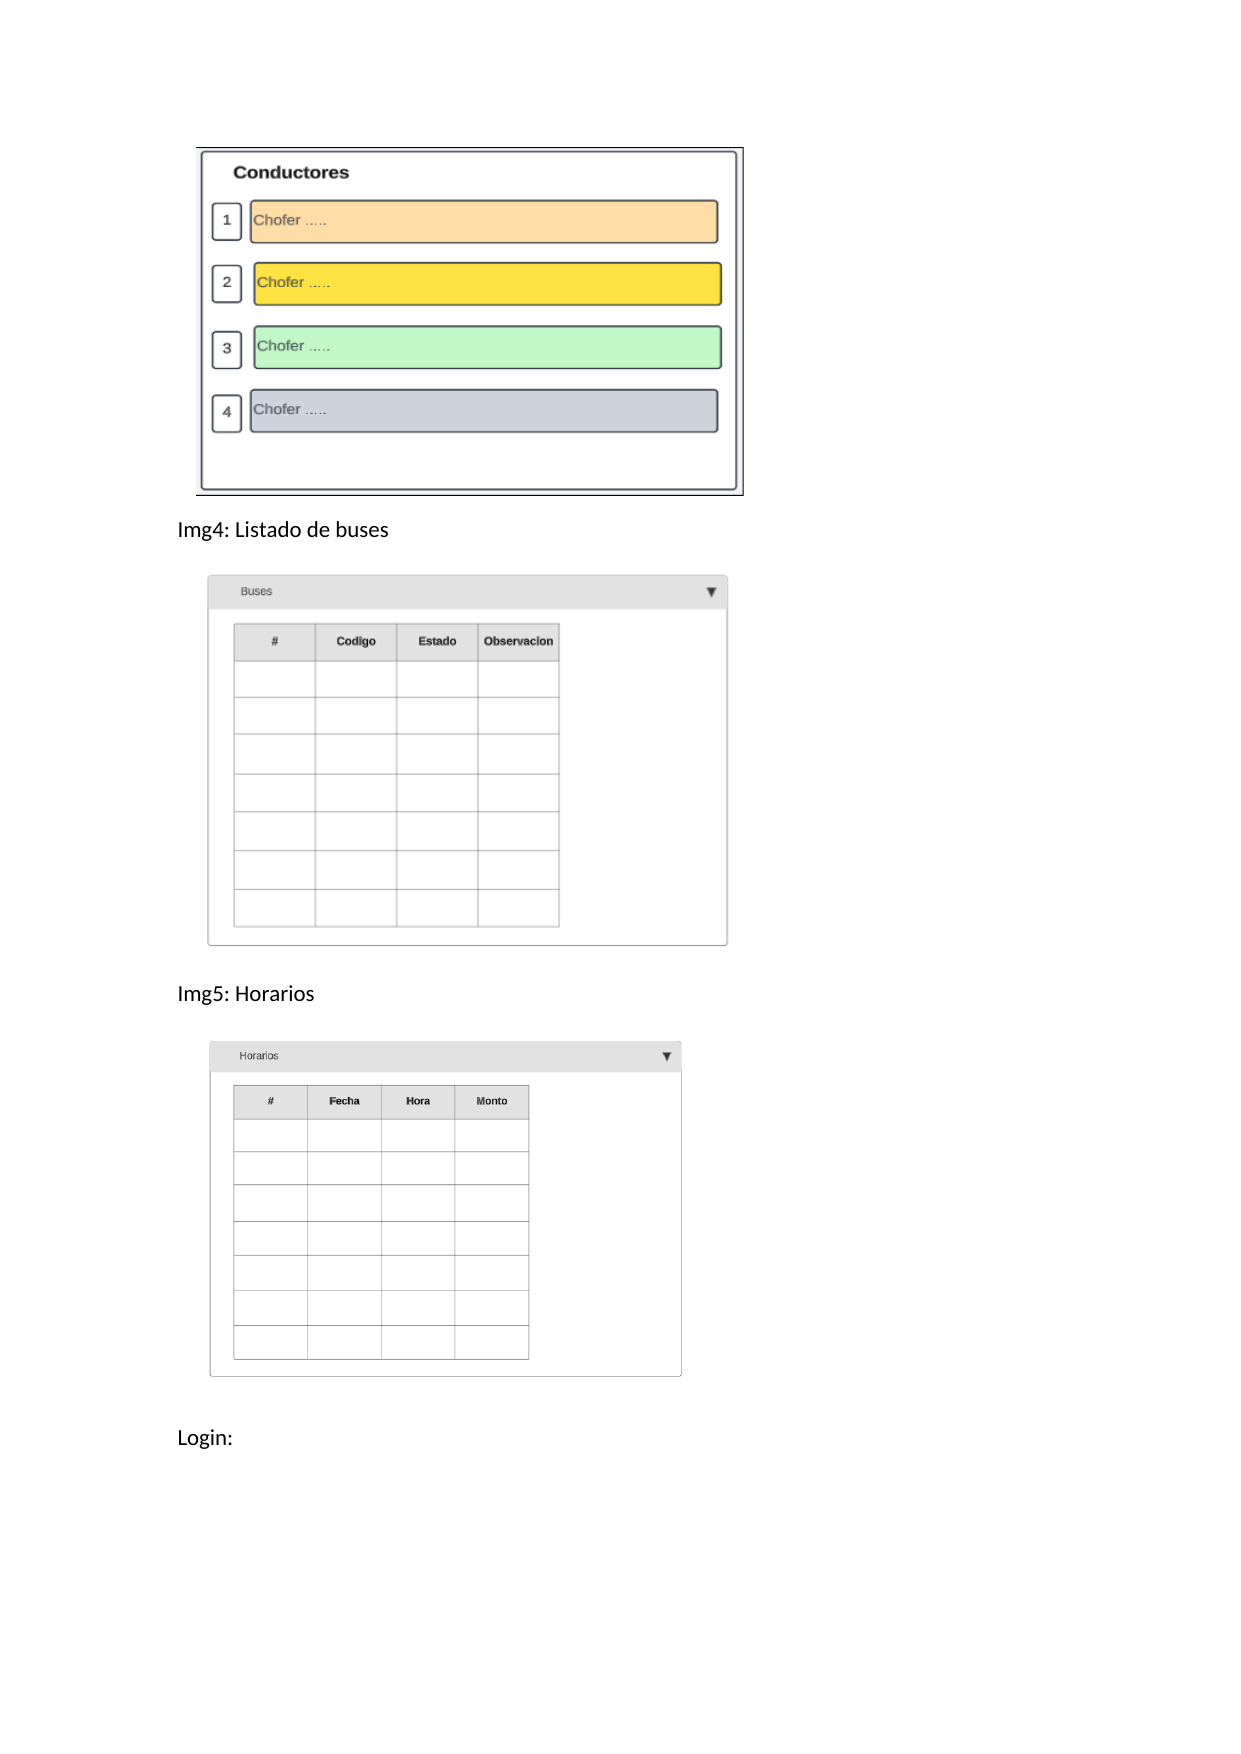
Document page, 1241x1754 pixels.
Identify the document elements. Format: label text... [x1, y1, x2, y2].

text Img5: Horarios [177, 979, 1063, 1007]
text Login: [177, 1423, 1063, 1451]
text Img4: Listado de buses [177, 515, 1063, 543]
